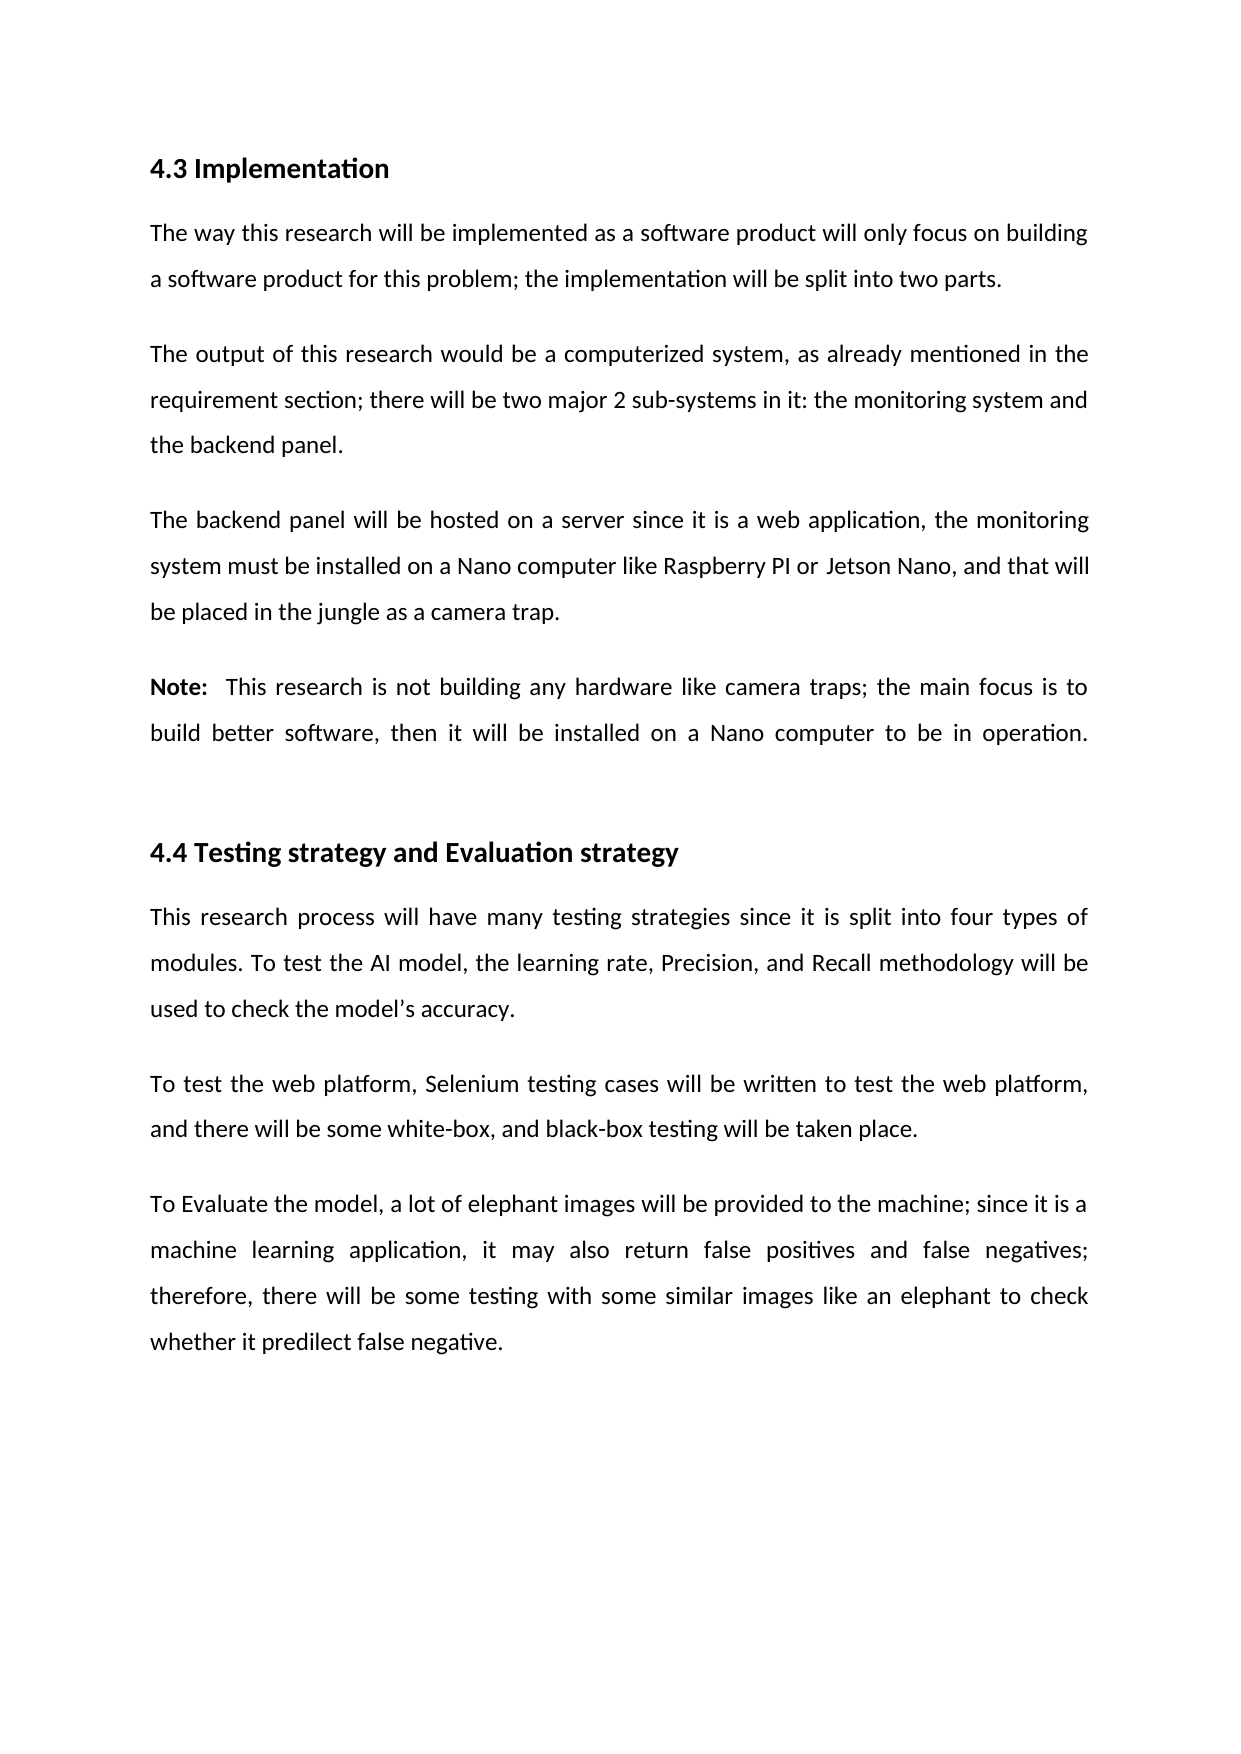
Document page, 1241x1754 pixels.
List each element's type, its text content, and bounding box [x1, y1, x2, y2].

text This research process will have many testing strategies since it is split into four types of modules. To test the AI model, the learning rate, Precision, and Recall methodology will be used to check the model’s accuracy. [150, 976, 1090, 1098]
text The way this research will be implemented as a software product will only focus on building a software product for this problem; the implementation will be split into two parts. [150, 292, 1090, 369]
subtitle 4.4 Testing strategy and Evaluation strategy [150, 909, 1090, 944]
text The backend panel will be hosted on a server since it is a web application, the monitoring system must be installed on a Nano computer like Raspberry PI or Jetson Nano, and that will be placed in the jungle as a camera trap. [150, 579, 1090, 701]
text Note: This research is not building any hardware like camera traps; the main focus is to build better software, then it will be installed on a Nano computer to be in operation. [150, 746, 1090, 865]
subtitle 4.3 Implementation [150, 225, 1090, 261]
text To Evaluate the model, a lot of elephant images will be provided to the machine; since it is a machine learning application, it may also return false positives and false negatives; therefore, there will be some testing with some similar images like an elephant to check whether it predilect false negative. [150, 1263, 1090, 1431]
text The output of this research would be a computerized system, as already mentioned in the requirement section; there will be two major 2 sub-systems in it: the monitoring system and the backend panel. [150, 413, 1090, 535]
text To test the web platform, Selenium testing cases will be written to test the web platform, and there will be some white-box, and black-box testing will be taken place. [150, 1143, 1090, 1219]
